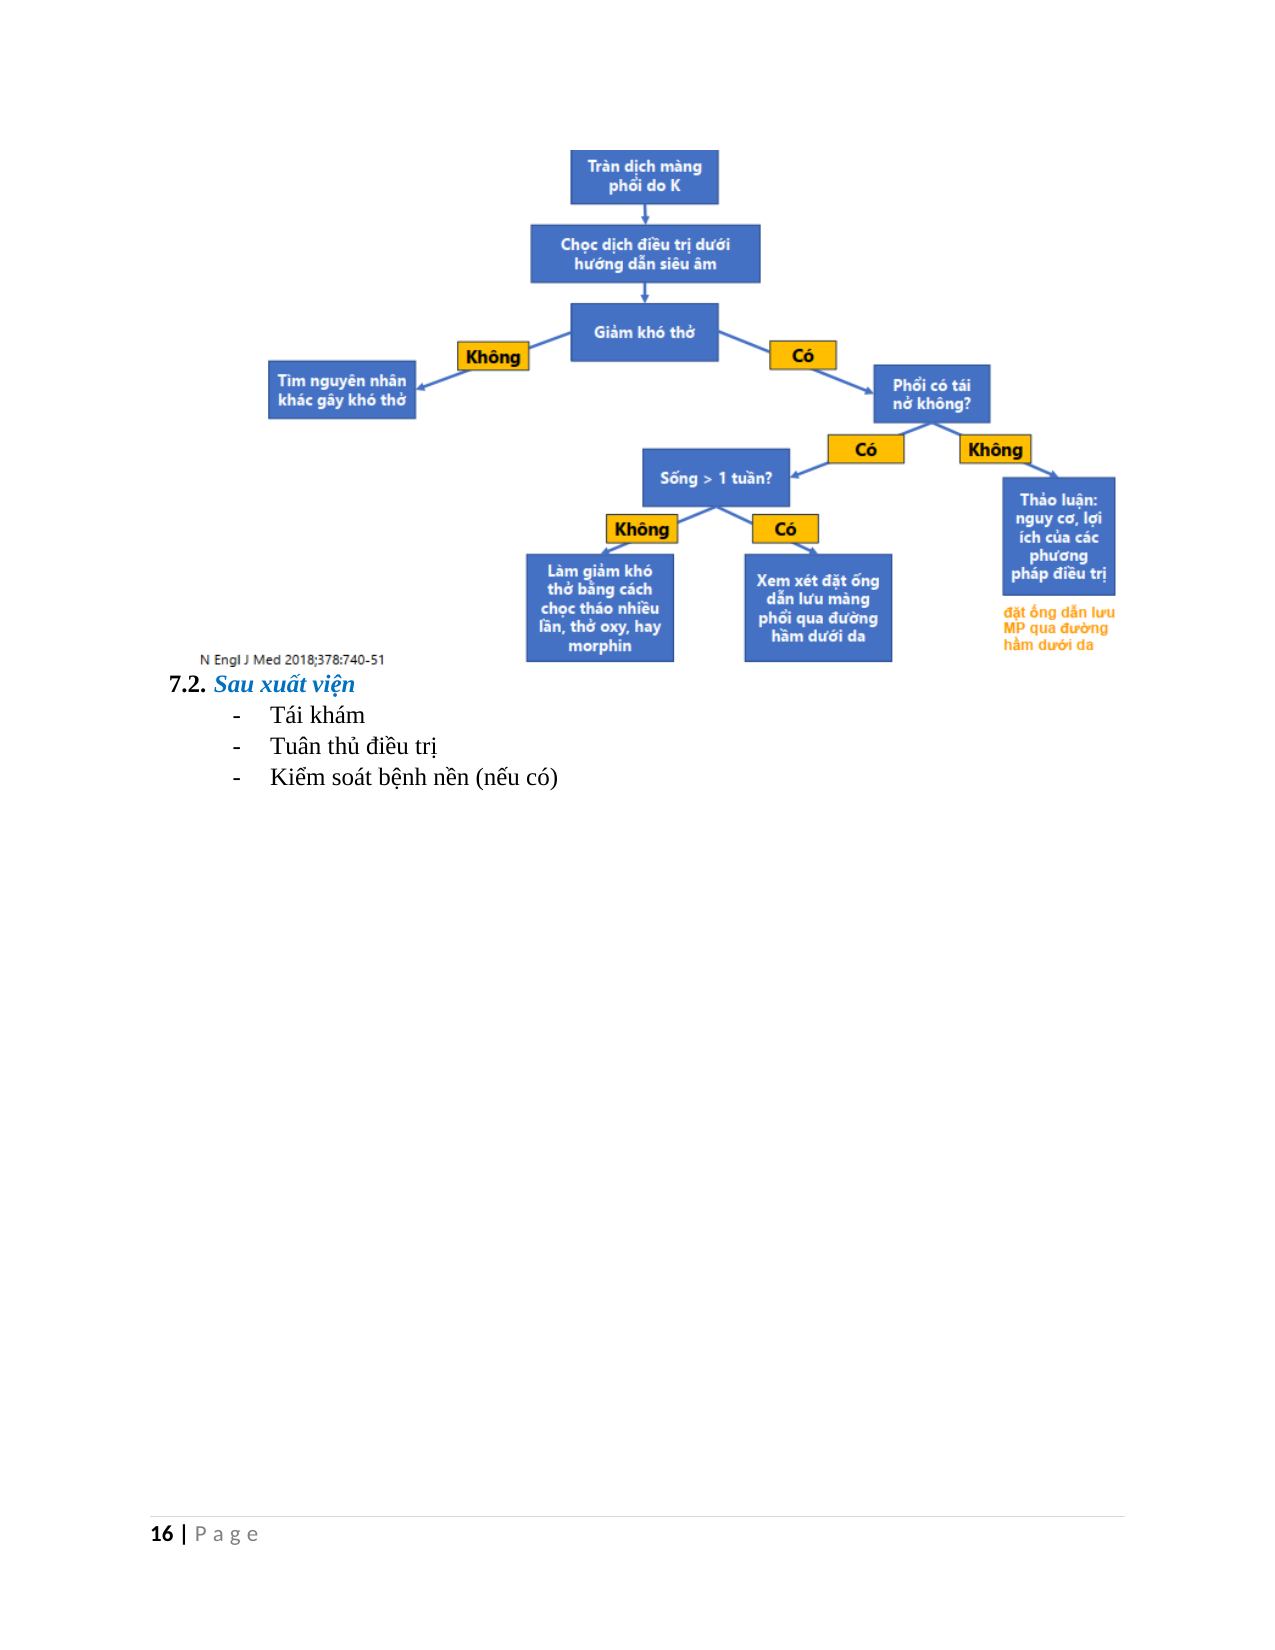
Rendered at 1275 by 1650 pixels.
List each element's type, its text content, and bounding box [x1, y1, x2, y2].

picture [178, 150, 1118, 667]
list Tái khám [232, 700, 1125, 729]
list Sau xuất viện [169, 669, 1125, 698]
list Kiểm soát bệnh nền (nếu có) [232, 762, 1125, 791]
list Tuân thủ điều trị [232, 731, 1125, 760]
